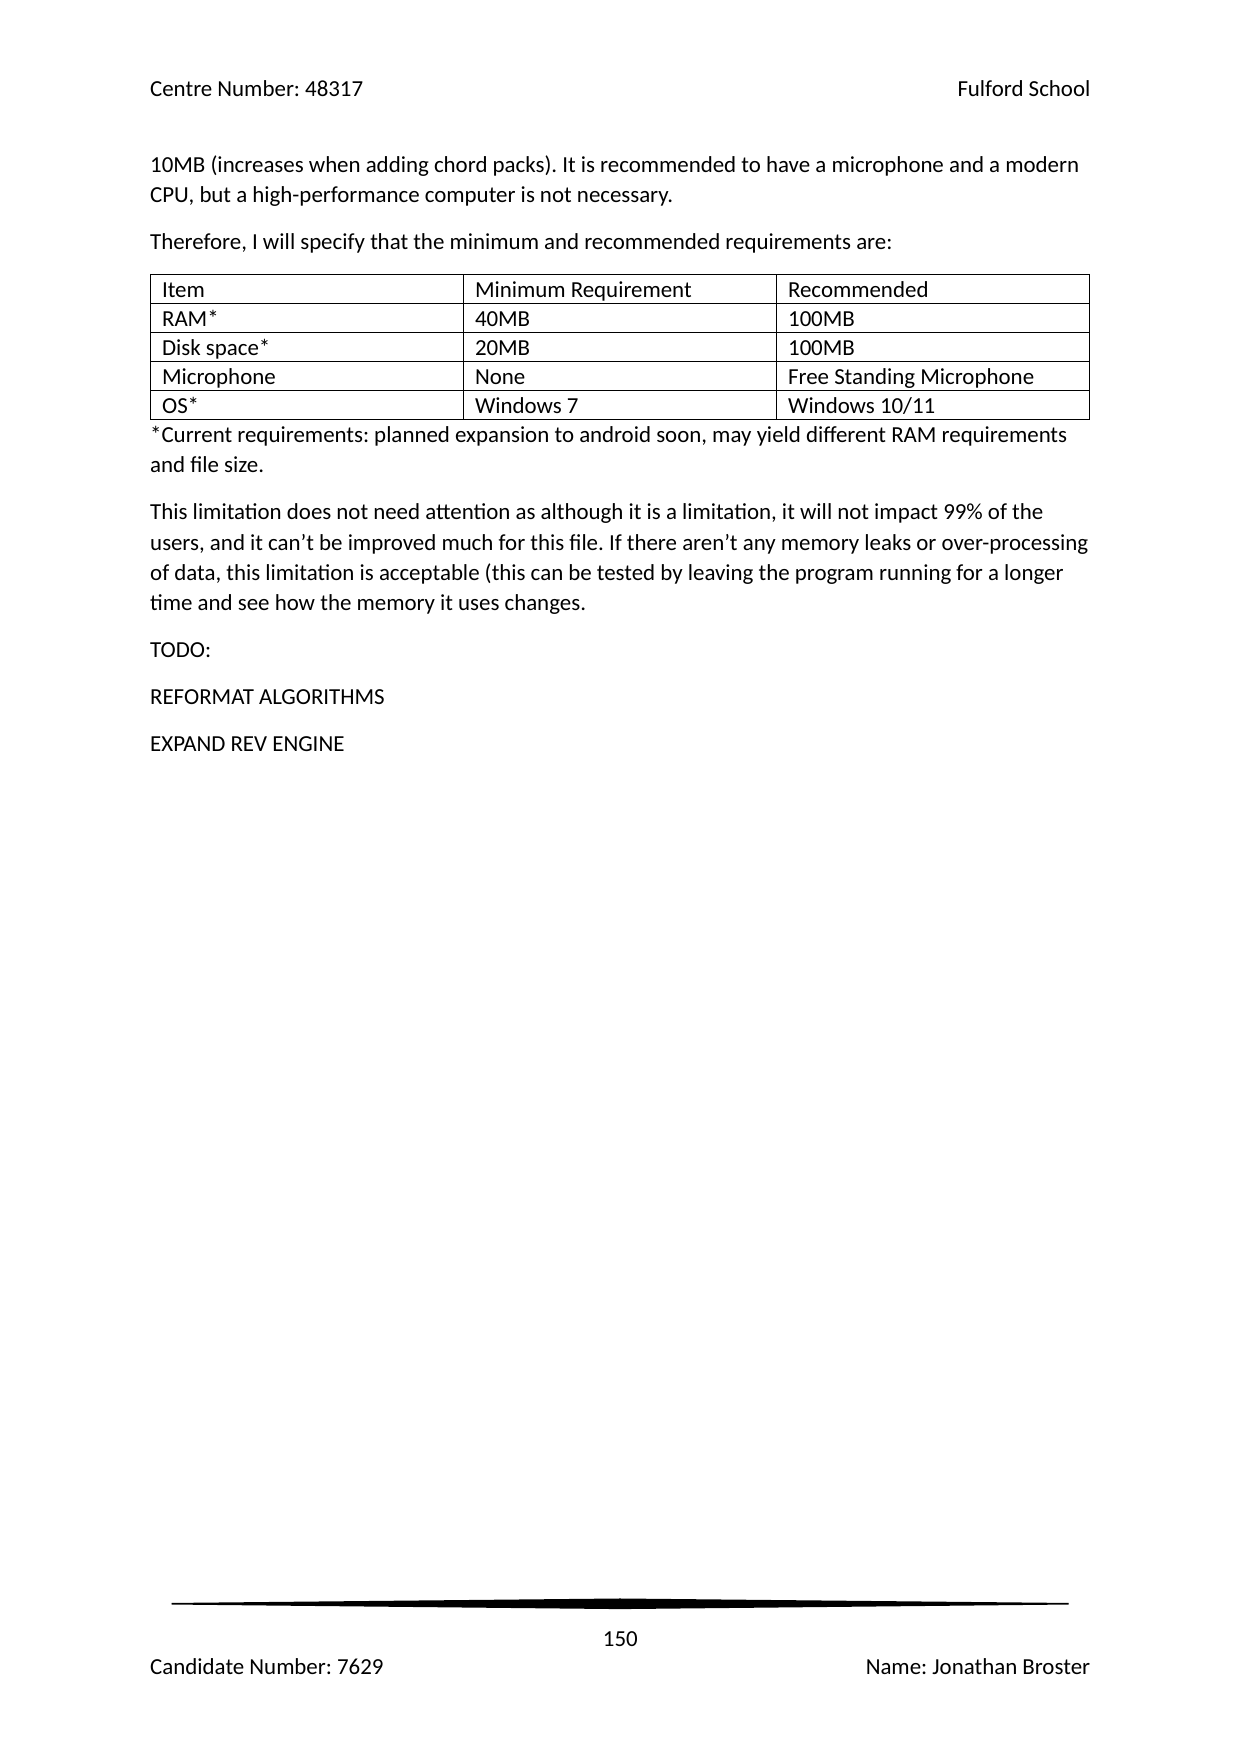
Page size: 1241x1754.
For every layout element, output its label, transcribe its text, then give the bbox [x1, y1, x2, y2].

text *Current requirements: planned expansion to android soon, may yield different RAM requirements and file size. [150, 420, 1090, 478]
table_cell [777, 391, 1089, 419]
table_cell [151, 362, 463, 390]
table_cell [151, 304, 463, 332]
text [150, 150, 1090, 208]
text TODO: [150, 635, 1090, 663]
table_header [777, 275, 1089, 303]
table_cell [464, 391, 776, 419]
text Therefore, I will specify that the minimum and recommended requirements are: [150, 227, 1090, 255]
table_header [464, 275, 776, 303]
text This limitation does not need attention as although it is a limitation, it will not impact 99% of the users, and it can’t be improved much for this file. If there aren’t any memory leaks or over-processing of data, this limitation is acceptable (this can be tested by leaving the program running for a longer time and see how the memory it uses changes. [150, 497, 1090, 616]
text EXPAND REV ENGINE [150, 729, 1090, 757]
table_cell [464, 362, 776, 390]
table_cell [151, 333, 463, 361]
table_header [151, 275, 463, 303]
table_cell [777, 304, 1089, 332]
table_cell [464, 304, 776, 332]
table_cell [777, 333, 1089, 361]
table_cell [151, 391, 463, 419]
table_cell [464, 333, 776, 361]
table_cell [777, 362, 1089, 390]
text REFORMAT ALGORITHMS [150, 682, 1090, 710]
